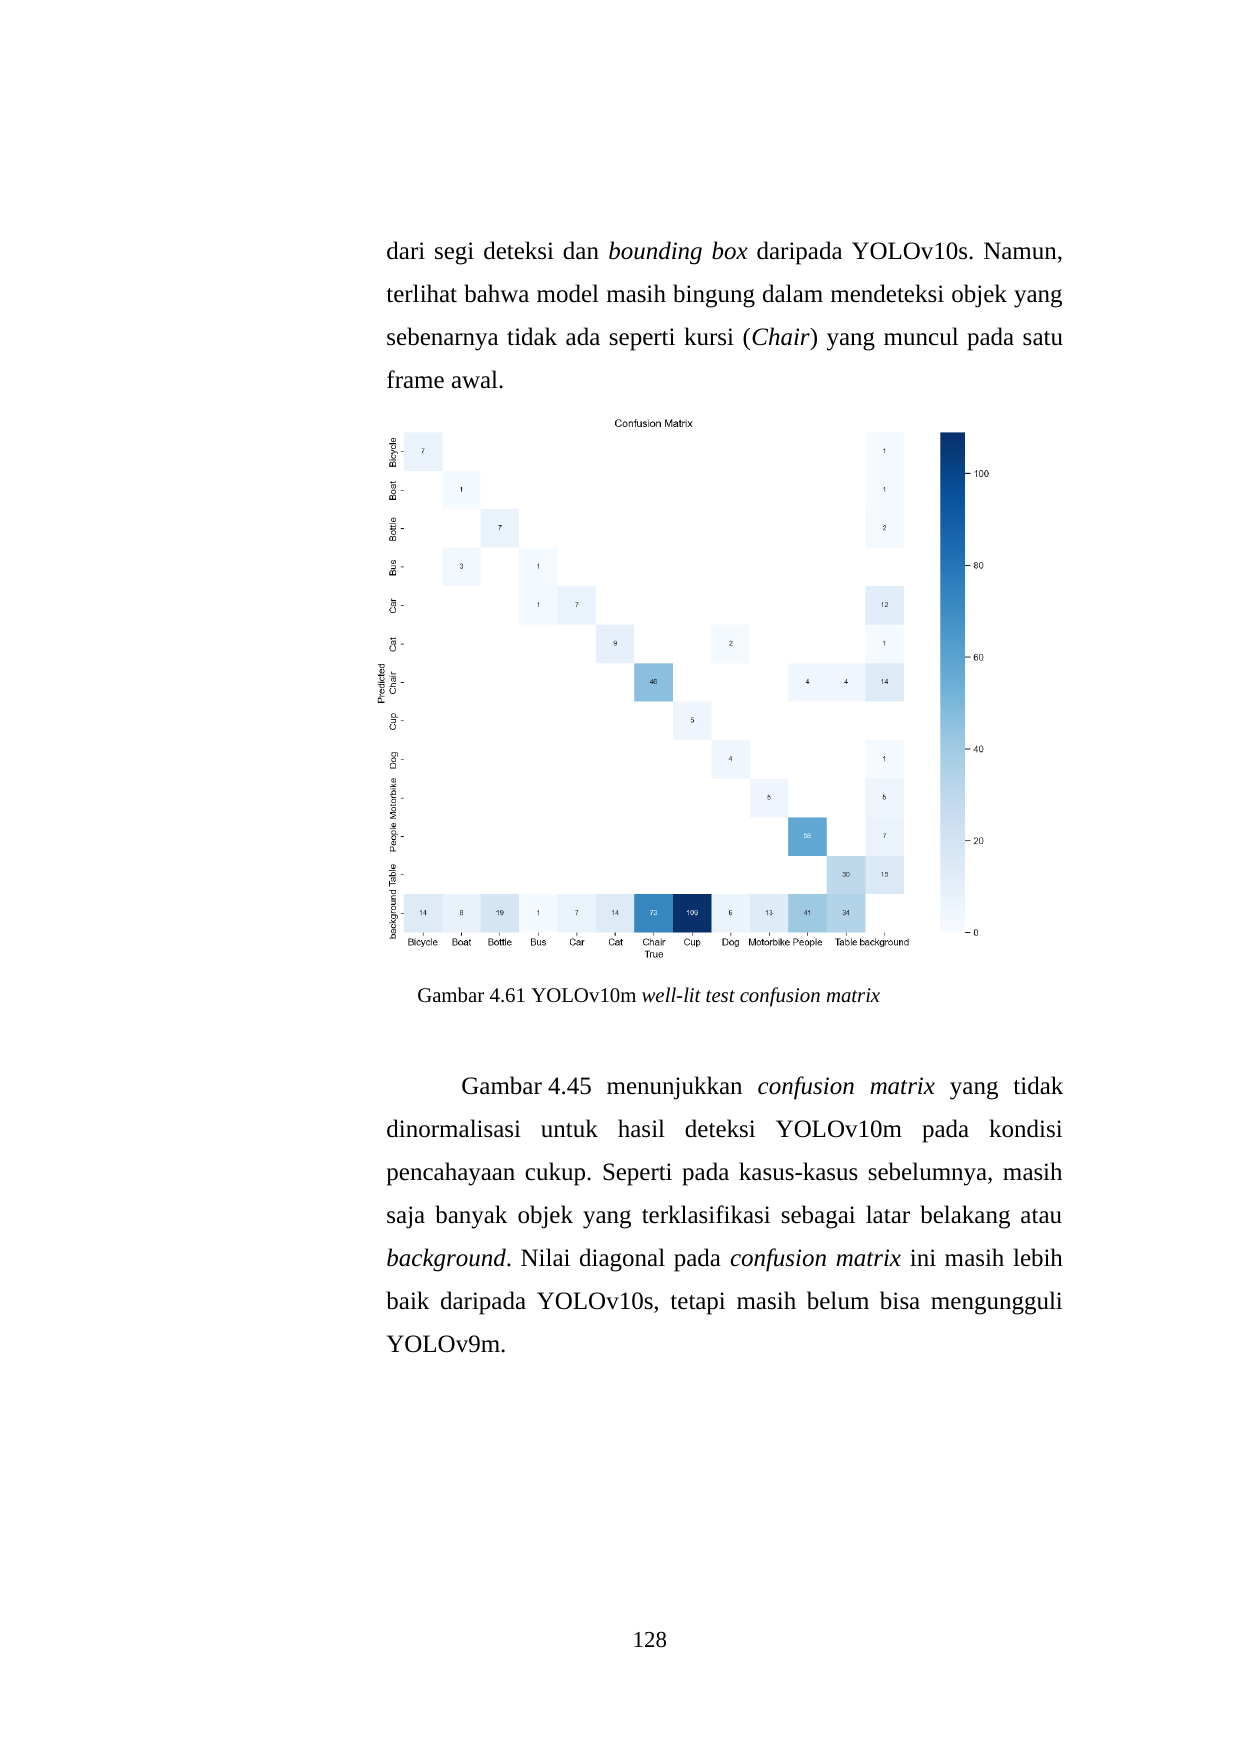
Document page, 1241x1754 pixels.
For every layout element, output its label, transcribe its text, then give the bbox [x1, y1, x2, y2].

picture [311, 408, 1060, 970]
text Gambar 4.45 menunjukkan confusion matrix yang tidak dinormalisasi untuk hasil deteksi YOLOv10m pada kondisi pencahayaan cukup. Seperti pada kasus-kasus sebelumnya, masih saja banyak objek yang terklasifikasi sebagai latar belakang atau background. Nilai diagonal pada confusion matrix ini masih lebih baik daripada YOLOv10s, tetapi masih belum bisa mengungguli YOLOv9m. [386, 1071, 1063, 1358]
